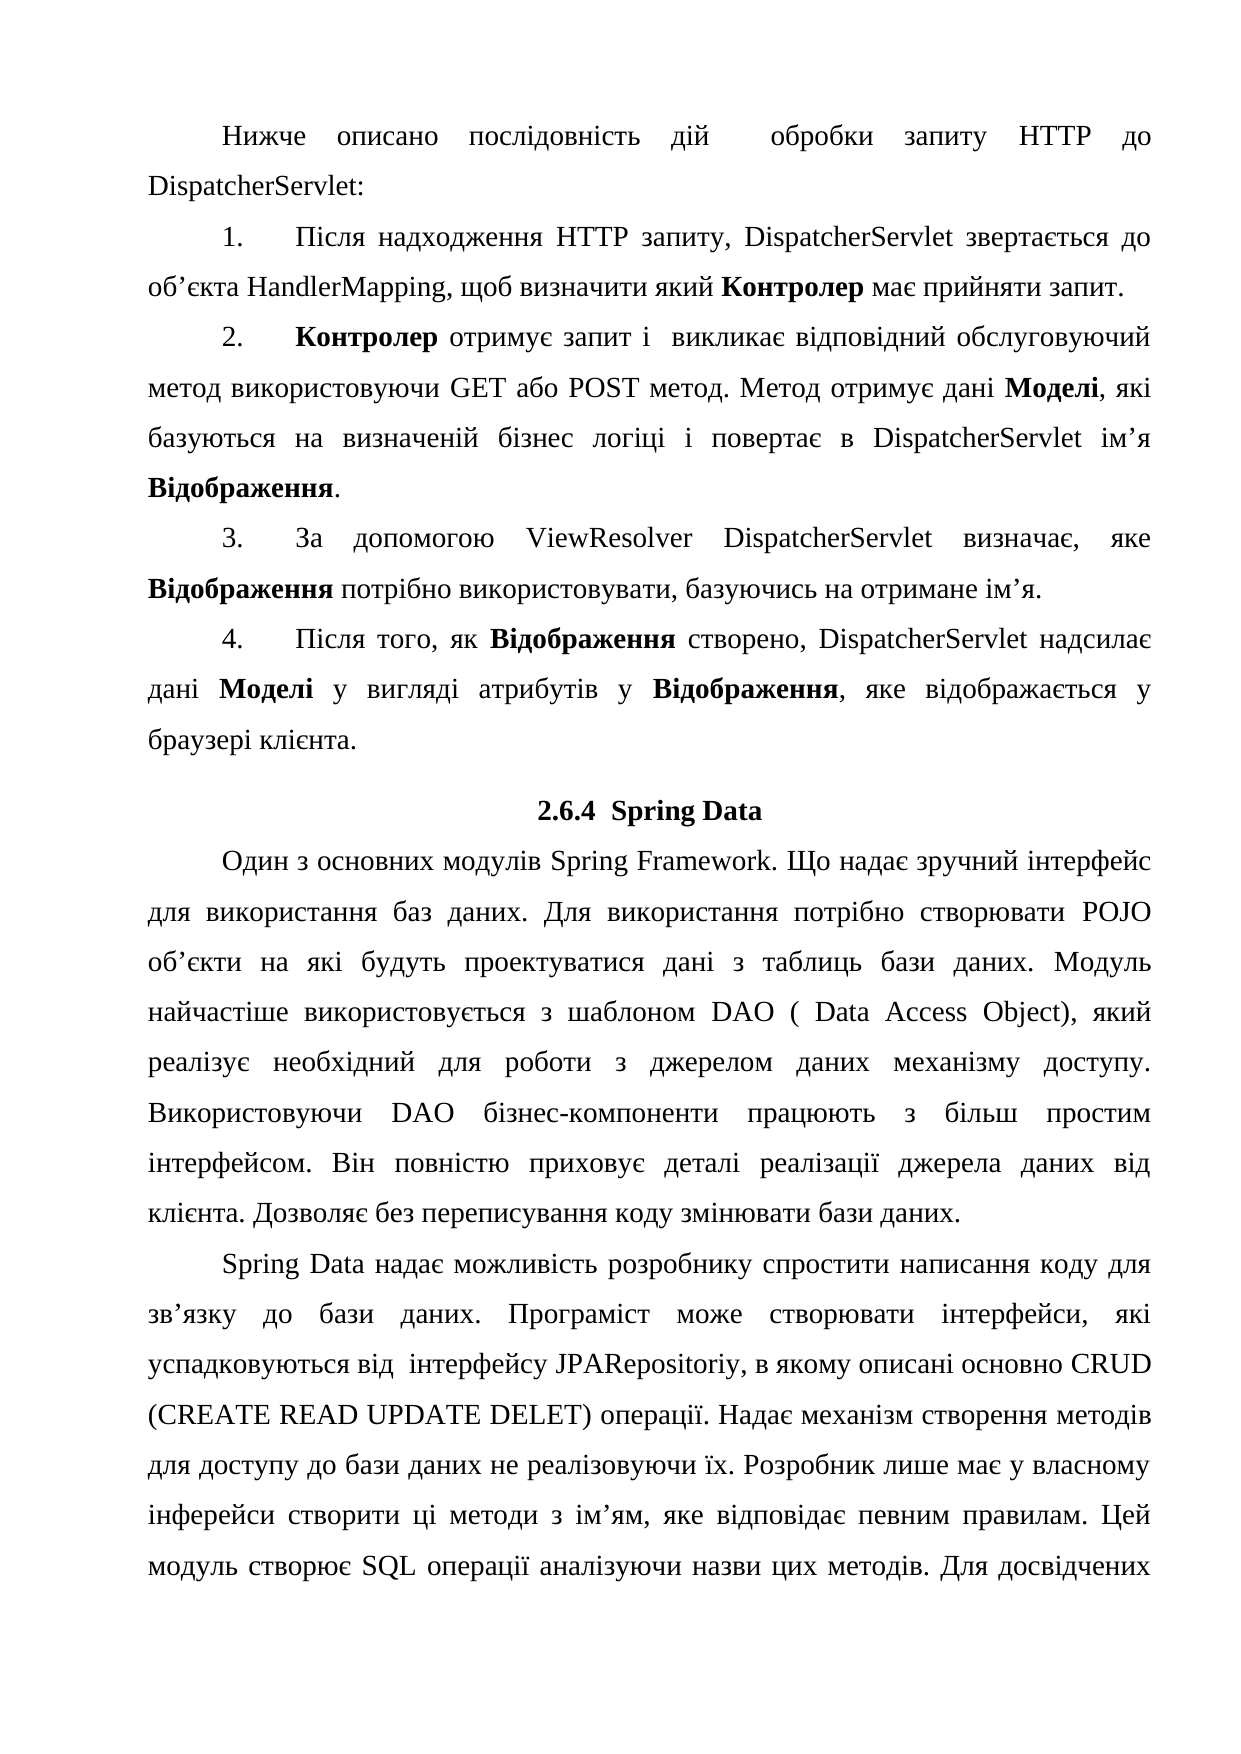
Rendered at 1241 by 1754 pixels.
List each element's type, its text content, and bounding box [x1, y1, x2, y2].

list Контролер отримує запит і викликає відповідний обслуговуючий метод використовуючи GET або POST метод. Метод отримує дані Моделі, які базуються на визначеній бізнес логіці і повертає в DispatcherServlet ім’я Відображення. [148, 319, 1152, 504]
text Один з основних модулів Spring Framework. Що надає зручний інтерфейс для використання баз даних. Для використання потрібно створювати POJO об’єкти на які будуть проектуватися дані з таблиць бази даних. Модуль найчастіше використовується з шаблоном DAO ( Data Access Object), який реалізує необхідний для роботи з джерелом даних механізму доступу. Використовуючи DAO бізнес-компоненти працюють з більш простим інтерфейсом. Він повністю приховує деталі реалізації джерела даних від клієнта. Дозволяє без переписування коду змінювати бази даних. [148, 843, 1152, 1229]
subtitle Spring Data [148, 793, 1152, 827]
list Після надходження HTTP запиту, DispatcherServlet звертається до об’єкта HandlerMapping, щоб визначити який Контролер має прийняти запит. [148, 219, 1152, 303]
list Нижче описано послідовність дій обробки запиту HTTP до DispatcherServlet: [148, 118, 1152, 202]
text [148, 1246, 1152, 1581]
list За допомогою ViewResolver DispatcherServlet визначає, яке Відображення потрібно використовувати, базуючись на отримане ім’я. [148, 521, 1152, 604]
list Після того, як Відображення створено, DispatcherServlet надсилає дані Моделі у вигляді атрибутів у Відображення, яке відображається у браузері клієнта. [148, 621, 1152, 755]
